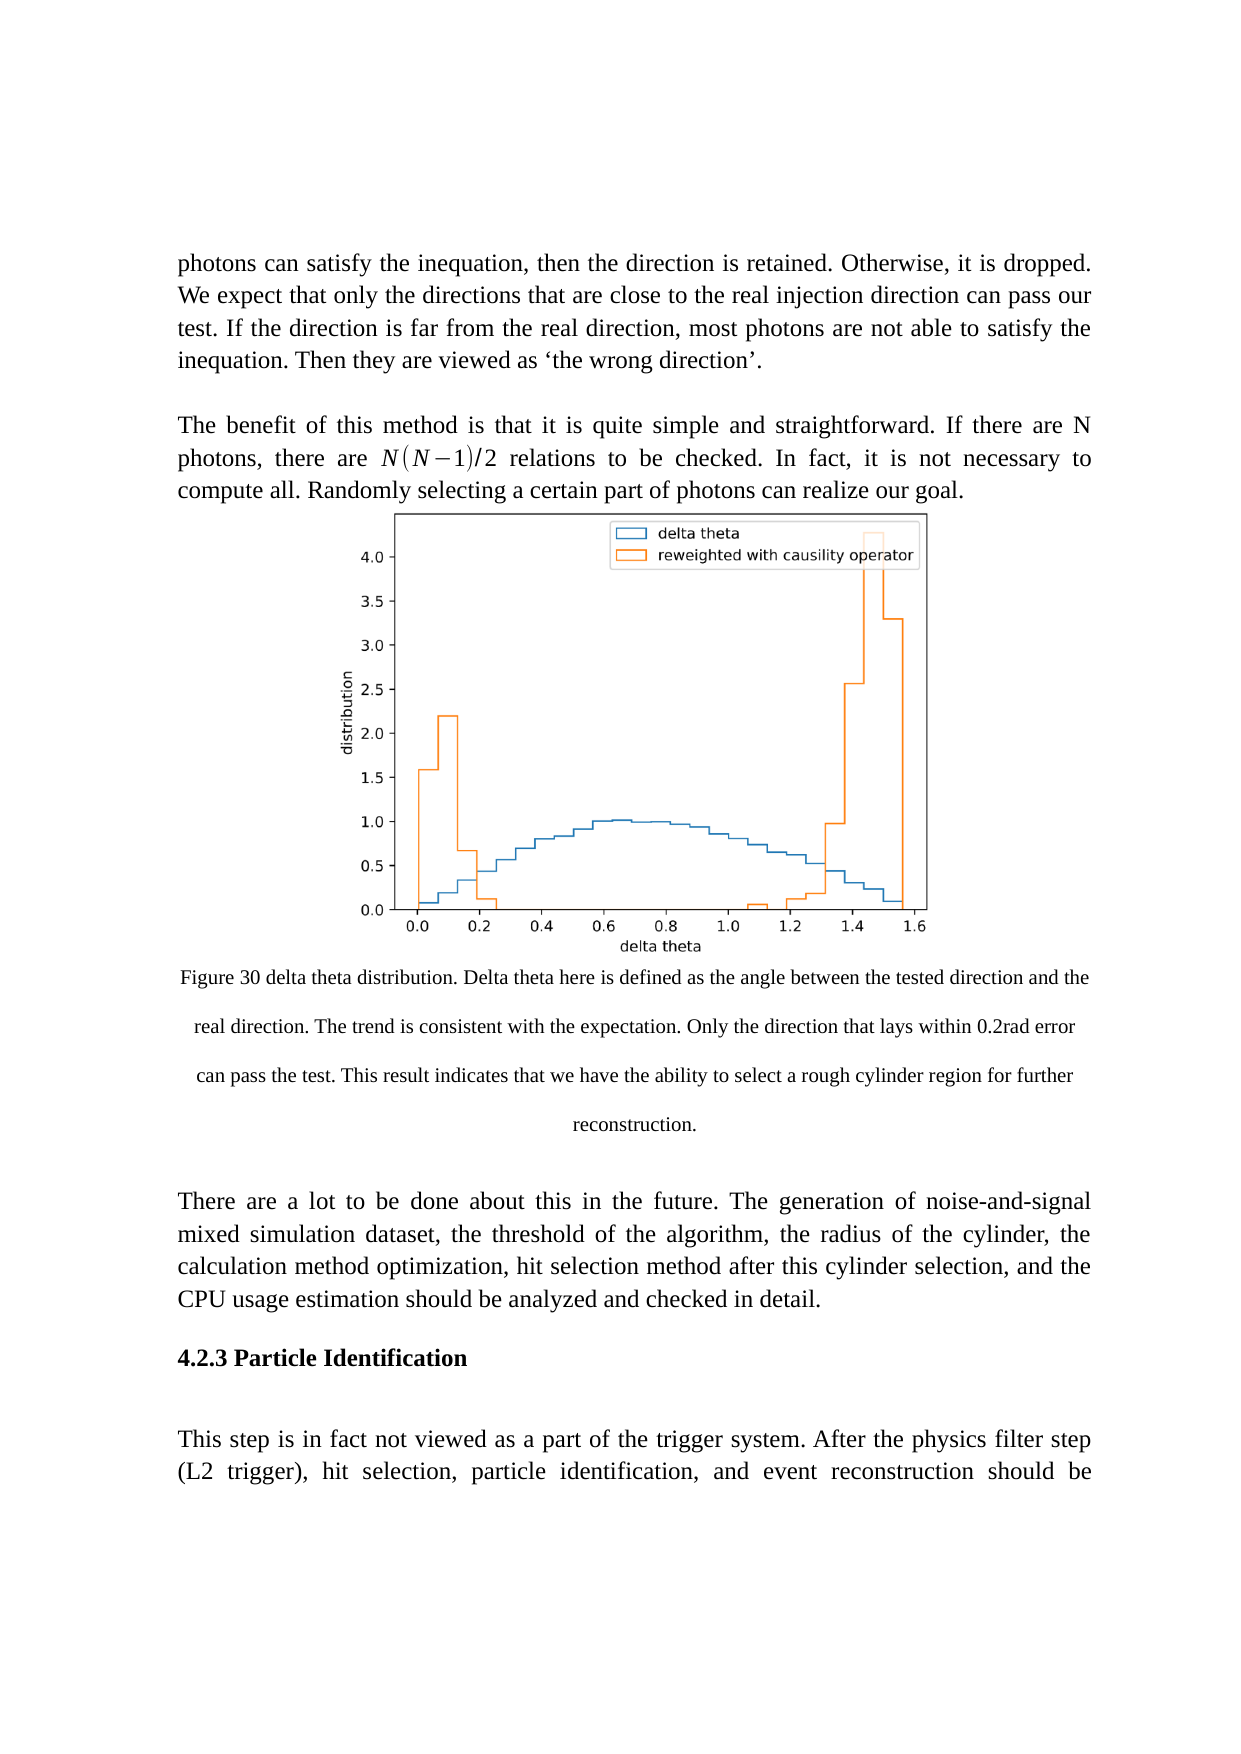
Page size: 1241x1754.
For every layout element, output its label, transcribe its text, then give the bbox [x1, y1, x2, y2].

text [177, 246, 1092, 376]
text Figure 30 delta theta distribution. Delta theta here is defined as the angle between the tested direction and the real direction. The trend is consistent with the expectation. Only the direction that lays within 0.2rad error can pass the test. This result indicates that we have the ability to select a rough cylinder region for further reconstruction. [177, 961, 1092, 1140]
text There are a lot to be done about this in the future. The generation of noise-and-signal mixed simulation dataset, the threshold of the algorithm, the radius of the cylinder, the calculation method optimization, hit selection method after this cylinder selection, and the CPU usage estimation should be analyzed and checked in detail. [177, 1184, 1092, 1314]
text The benefit of this method is that it is quite simple and straightforward. If there are N photons, there are relations to be checked. In fact, it is not necessary to compute all. Randomly selecting a certain part of photons can realize our goal. [177, 409, 1092, 506]
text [177, 1422, 1092, 1487]
picture [334, 506, 935, 960]
subtitle 4.2.3 Particle Identification [177, 1341, 1092, 1374]
